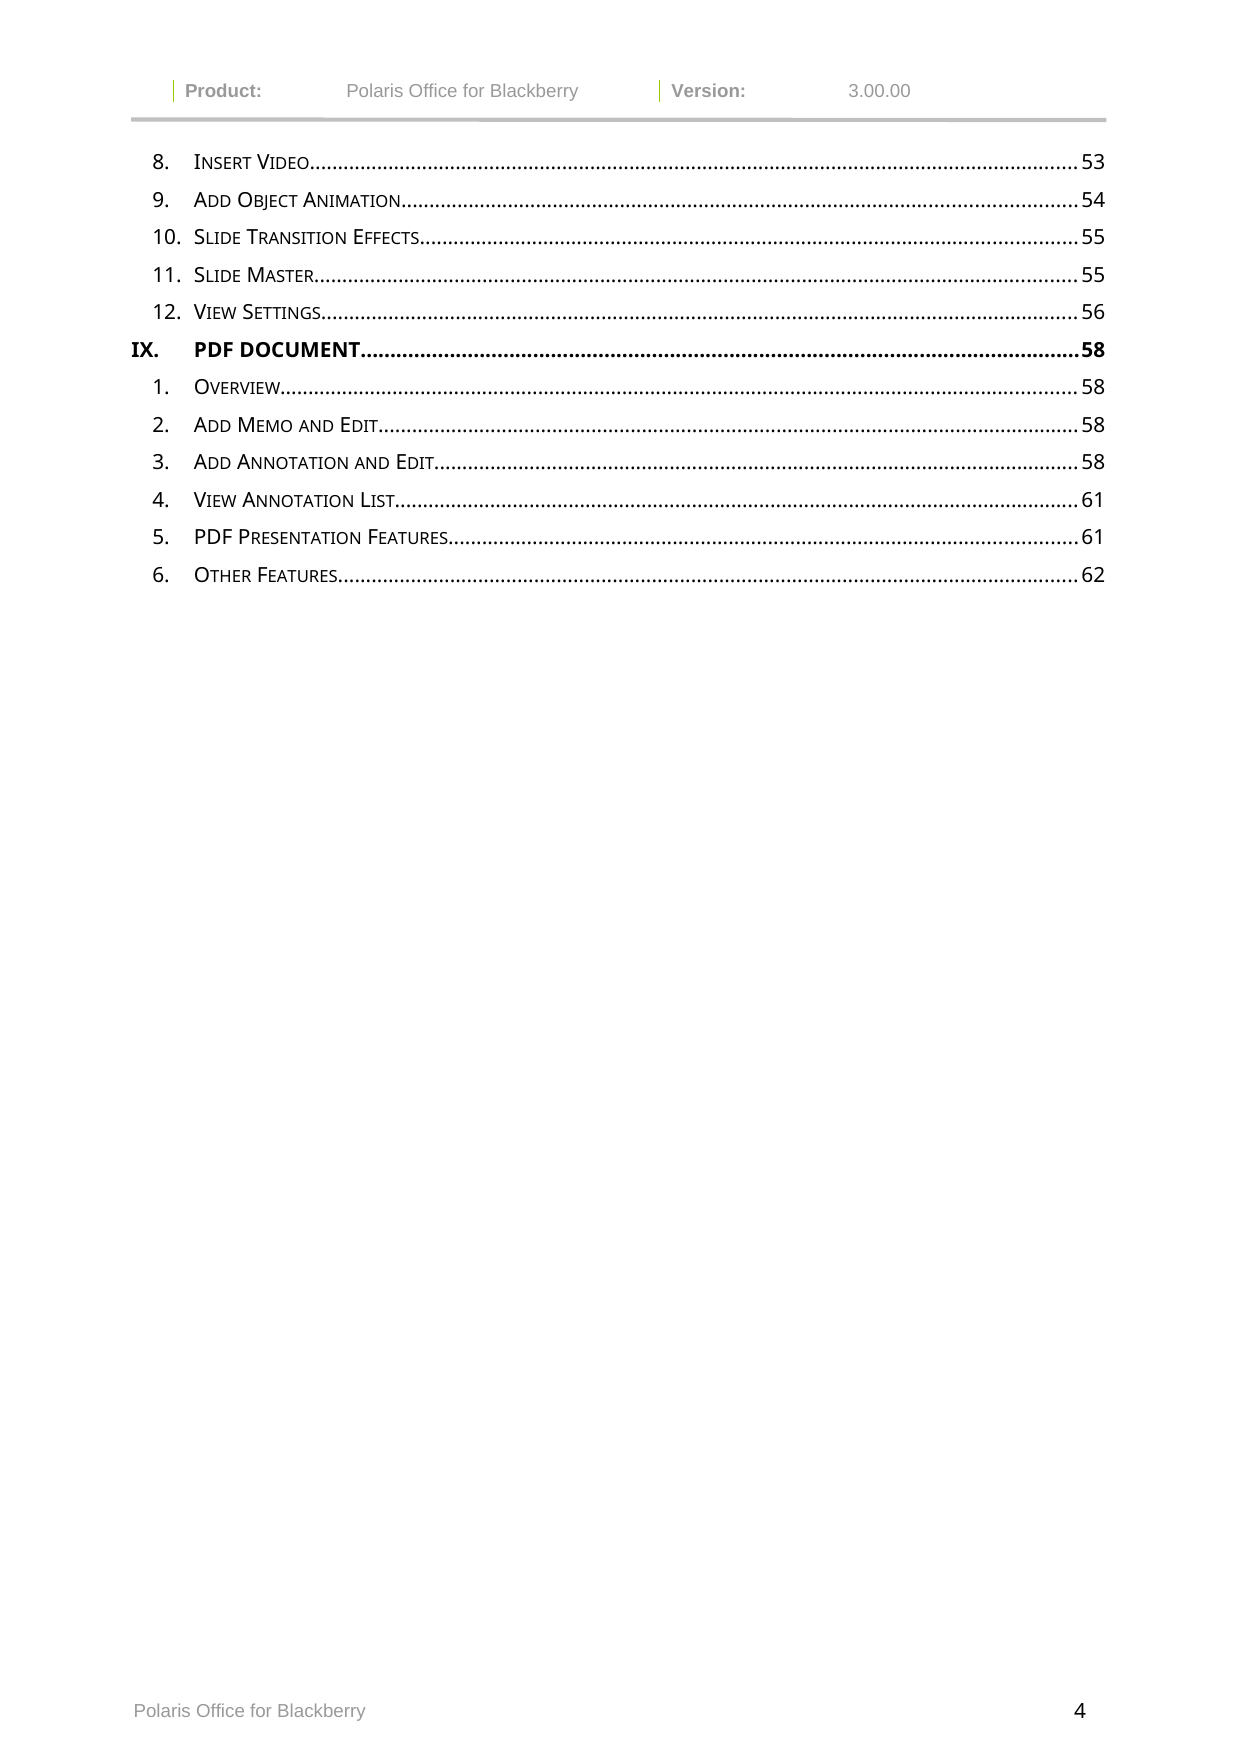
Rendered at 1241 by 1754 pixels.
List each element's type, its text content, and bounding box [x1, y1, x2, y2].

text 12. View Settings 56 [152, 293, 1106, 330]
text 10. Slide Transition Effects 55 [152, 218, 1106, 255]
text 1. Overview 58 [152, 368, 1106, 405]
text 6. Other Features 62 [152, 555, 1106, 593]
text 5. PDF Presentation Features 61 [152, 518, 1106, 555]
text 2. Add Memo and Edit 58 [152, 405, 1106, 443]
text 8. Insert Video 53 [152, 143, 1106, 180]
text IX. PDF Document 58 [131, 330, 1106, 368]
text 3. Add Annotation and Edit 58 [152, 443, 1106, 480]
text 11. Slide Master 55 [152, 255, 1106, 293]
text 4. View Annotation List 61 [152, 480, 1106, 518]
text 9. Add Object Animation 54 [152, 180, 1106, 218]
